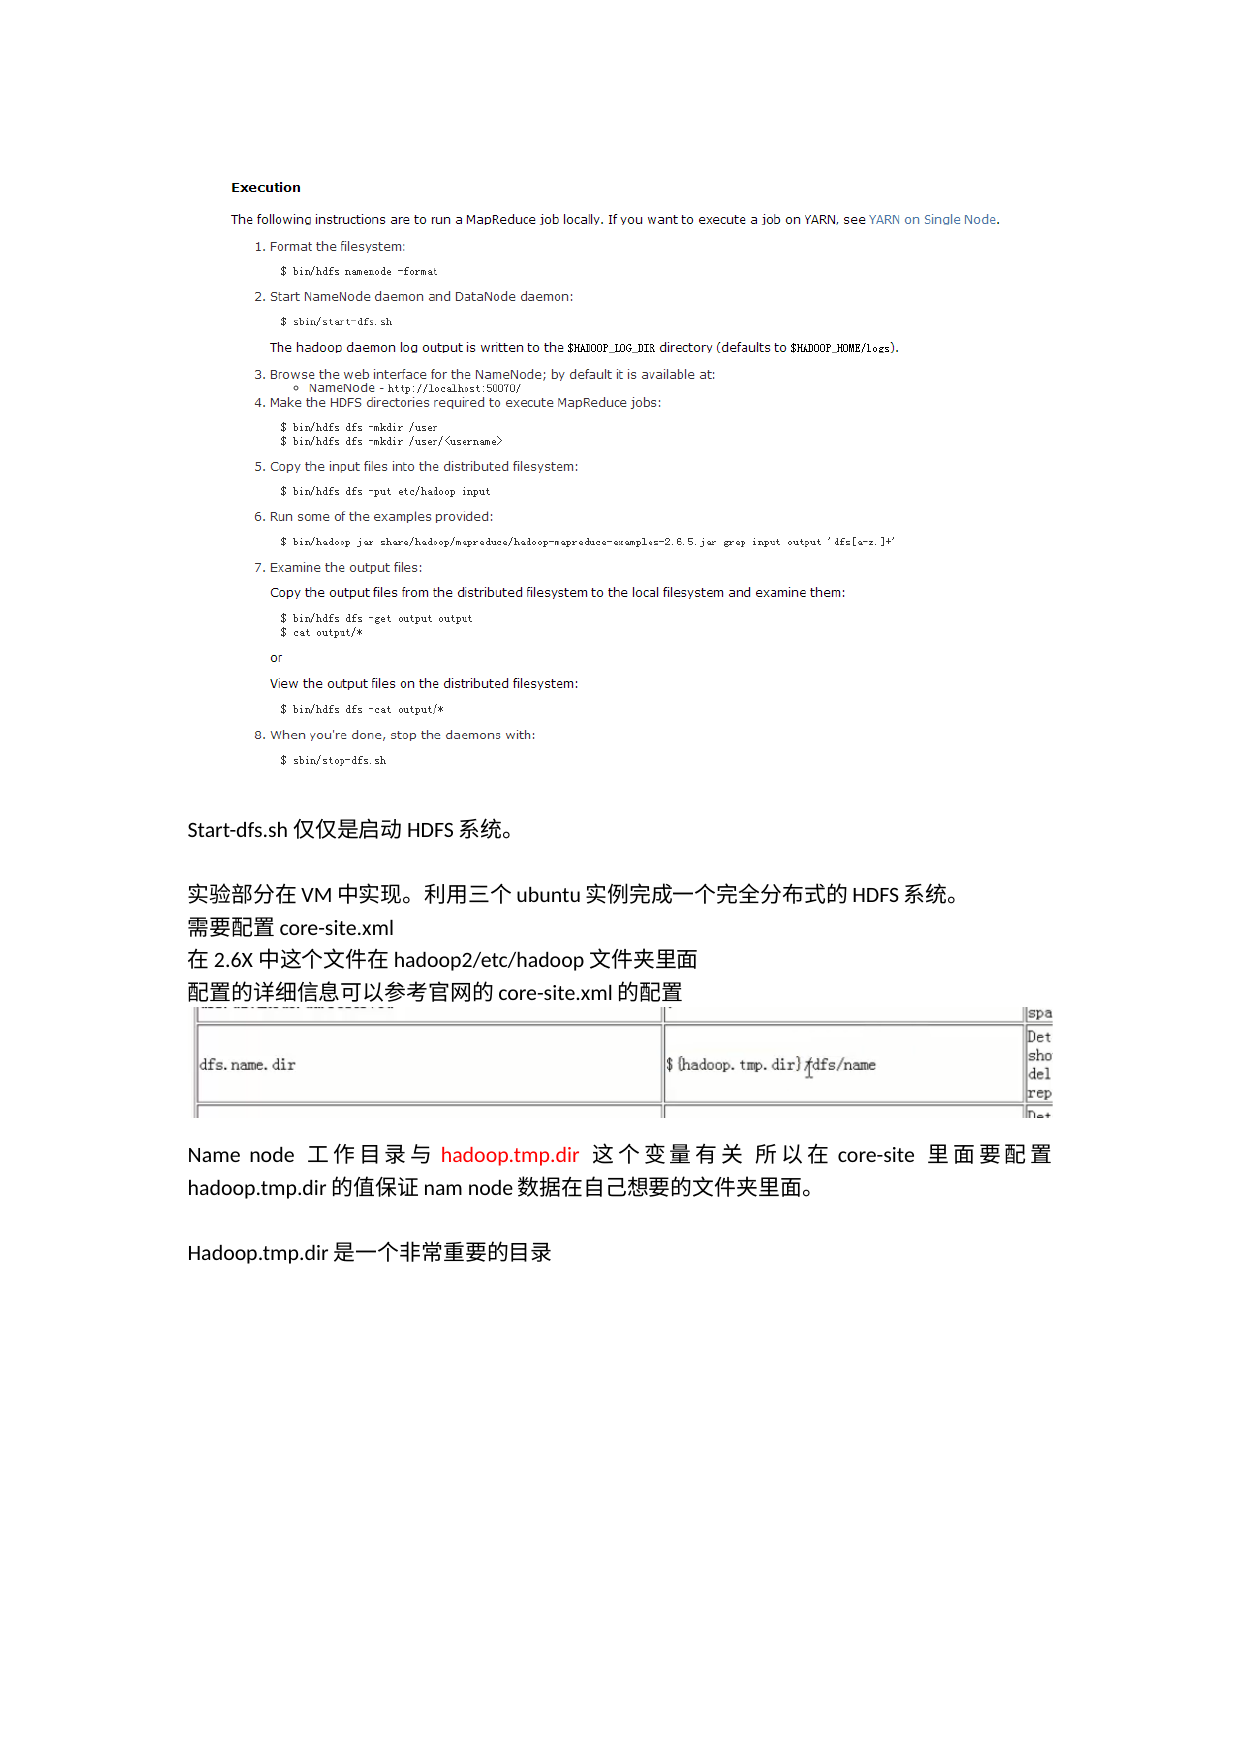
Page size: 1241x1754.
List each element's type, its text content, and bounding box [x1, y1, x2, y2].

picture [187, 162, 1053, 767]
text 在2.6X 中这个文件在hadoop2/etc/hadoop 文件夹里面 [187, 942, 1053, 974]
picture [187, 1007, 1053, 1118]
text Start-dfs.sh 仅仅是启动HDFS系统。 [187, 812, 1053, 844]
text 配置的详细信息可以参考官网的core-site.xml 的配置 [187, 974, 1053, 1007]
text 实验部分在VM中实现。利用三个ubuntu实例完成一个完全分布式的HDFS系统。 [187, 877, 1053, 909]
text Name node 工作目录与hadoop.tmp.dir 这个变量有关 所以在core-site 里面要配置hadoop.tmp.dir 的值保证nam node数据在自己想要的文件夹里面。 [187, 1137, 1053, 1202]
text 需要配置core-site.xml [187, 909, 1053, 942]
text Hadoop.tmp.dir 是一个非常重要的目录 [187, 1234, 1053, 1267]
